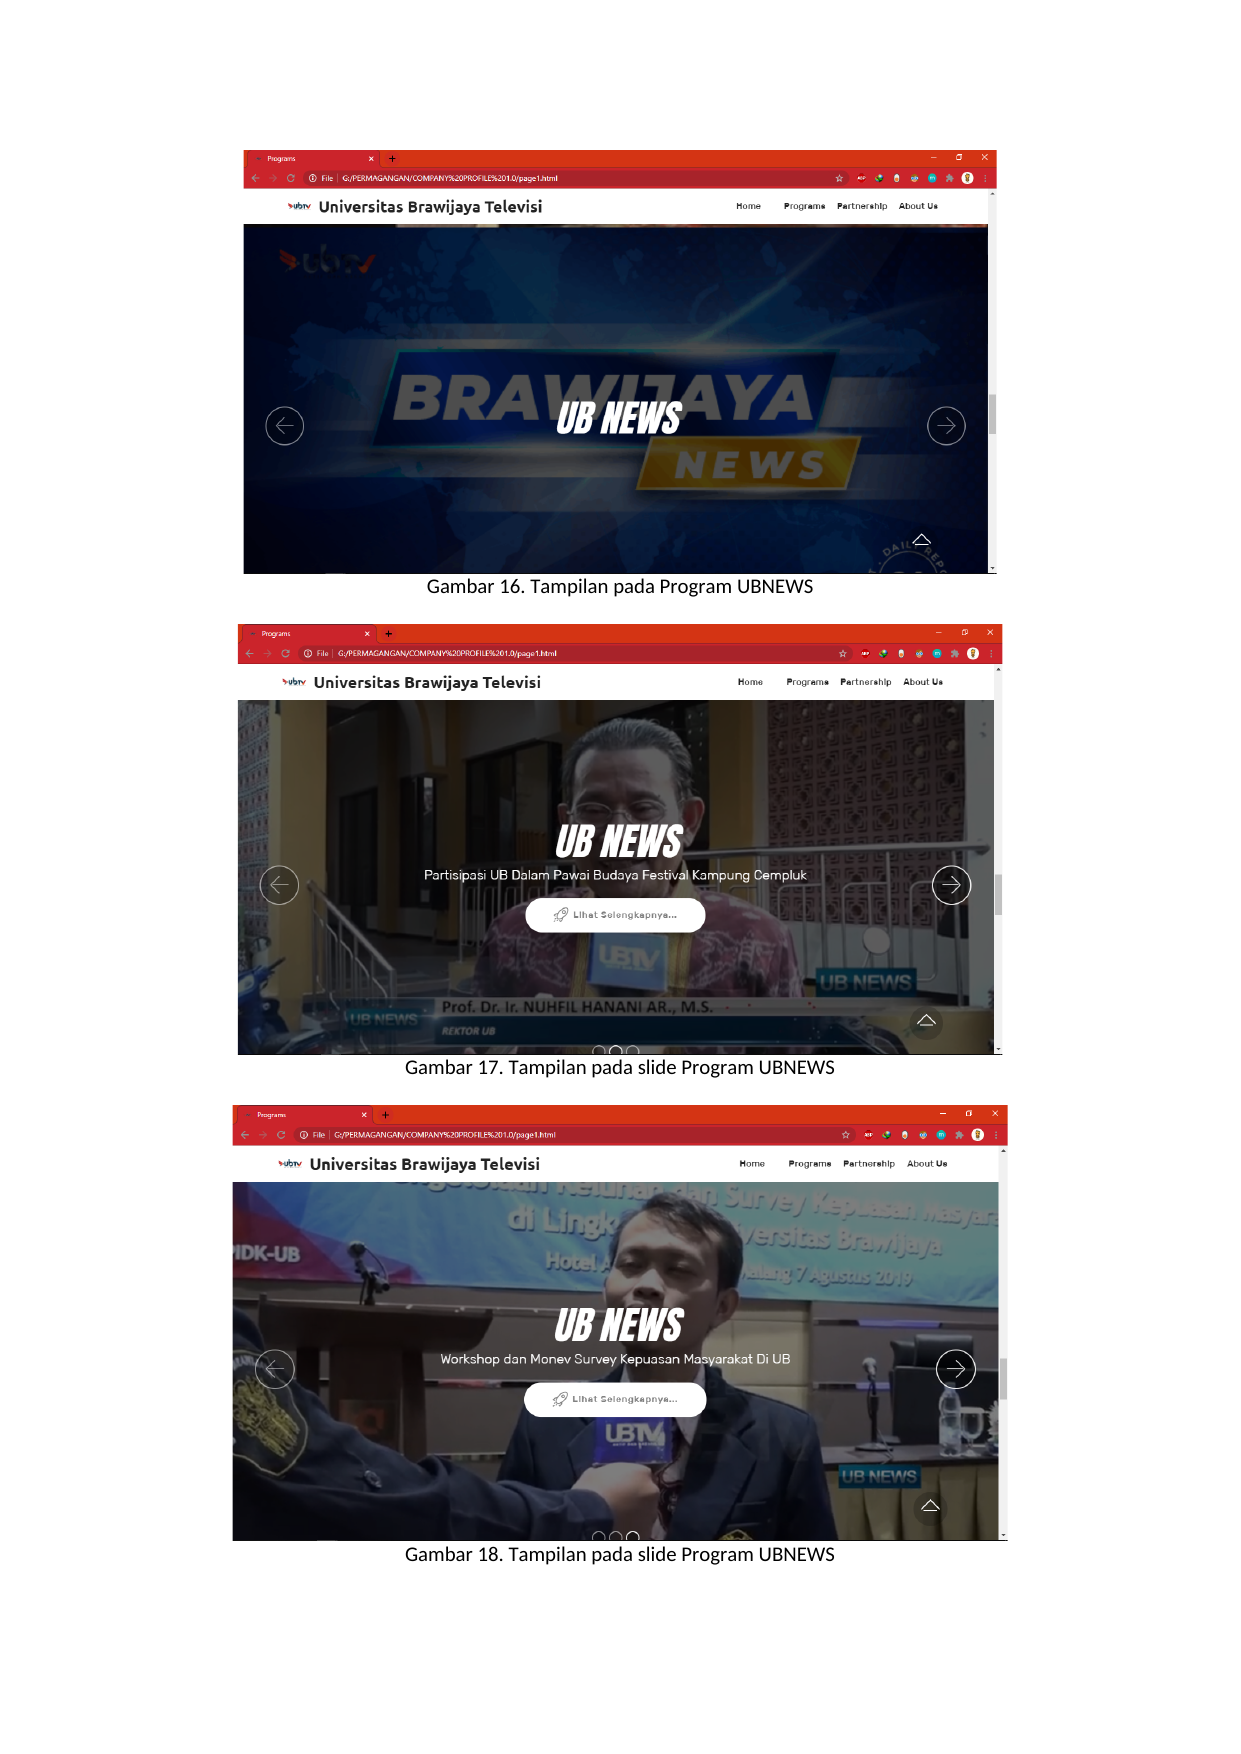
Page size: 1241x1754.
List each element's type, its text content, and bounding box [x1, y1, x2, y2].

picture [237, 624, 1003, 1055]
picture [243, 150, 997, 574]
text Gambar 16. Tampilan pada Program UBNEWS [187, 574, 1053, 599]
text Gambar 18. Tampilan pada slide Program UBNEWS [187, 1541, 1053, 1566]
text Gambar 17. Tampilan pada slide Program UBNEWS [187, 1054, 1053, 1080]
picture [232, 1105, 1008, 1541]
